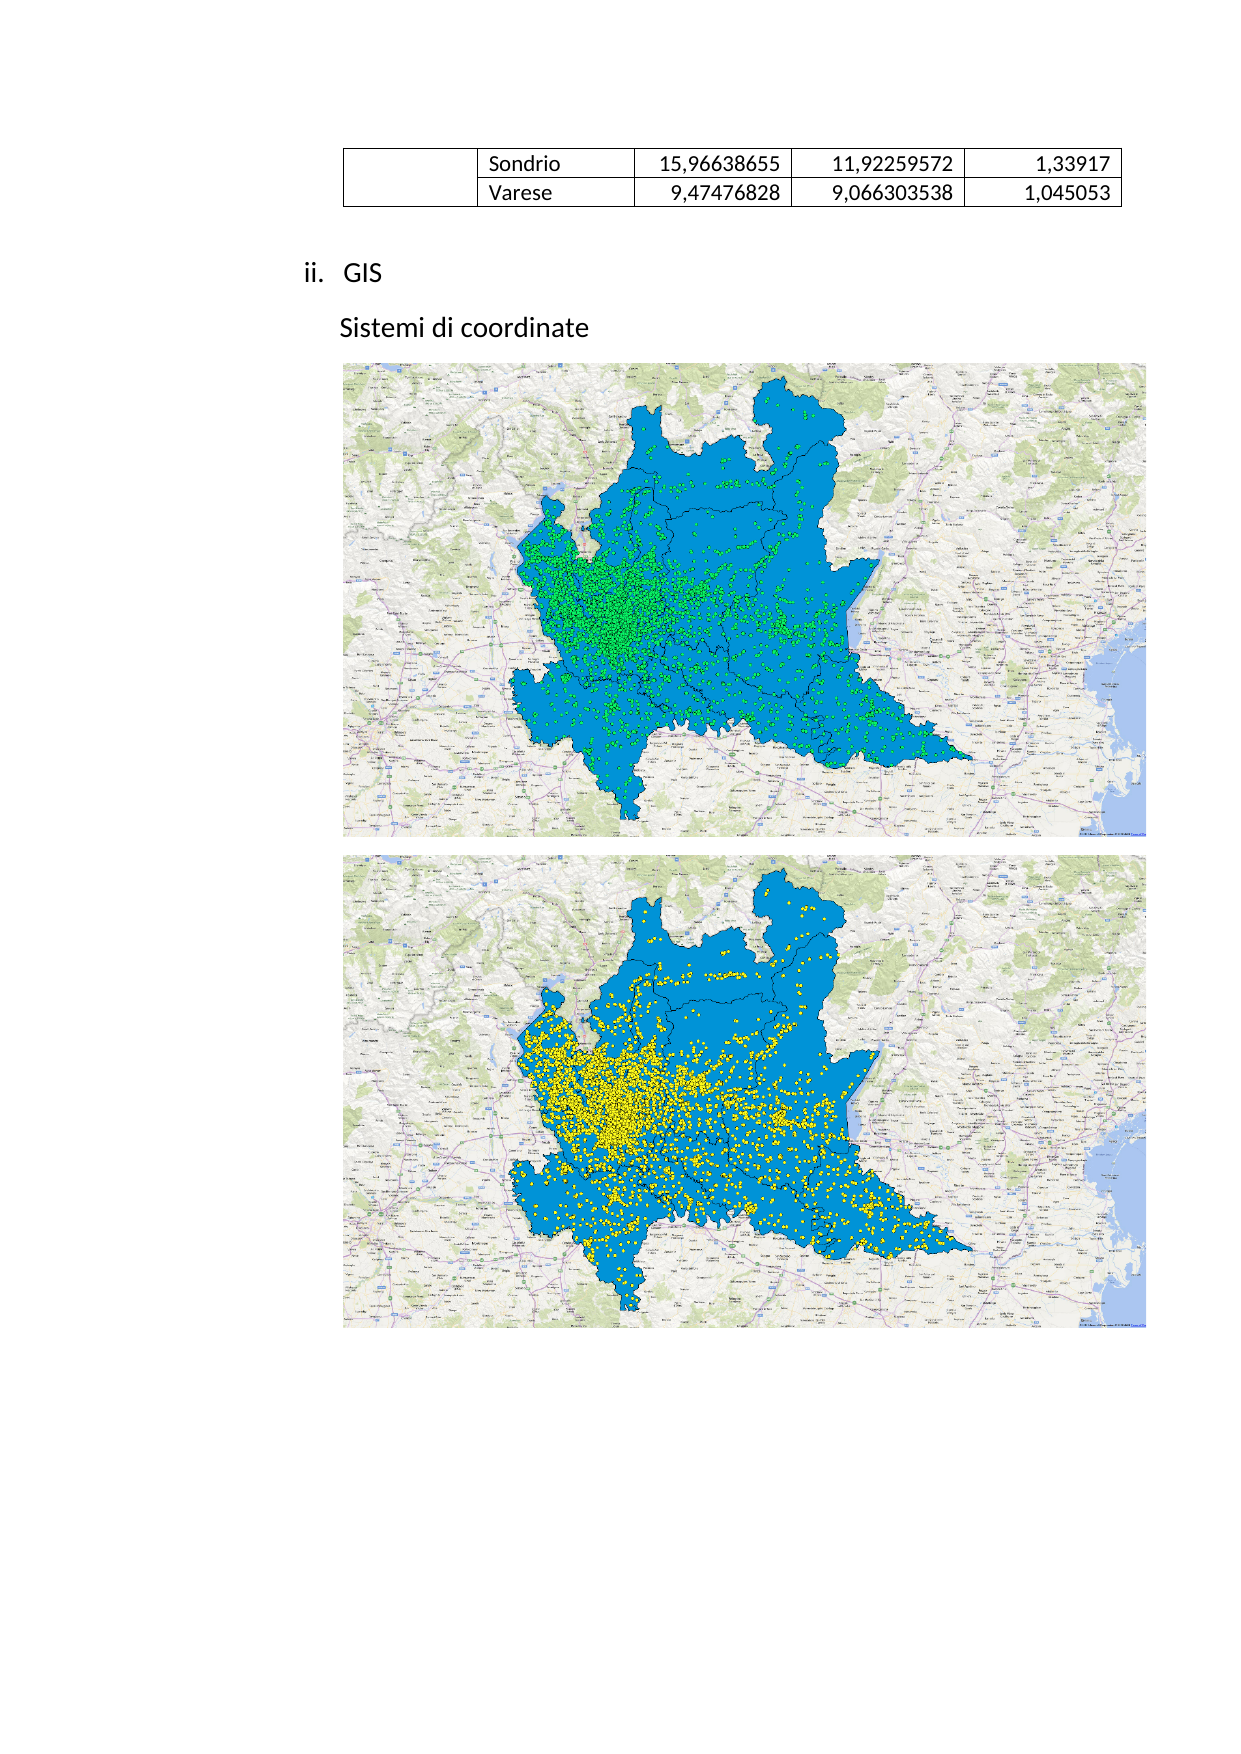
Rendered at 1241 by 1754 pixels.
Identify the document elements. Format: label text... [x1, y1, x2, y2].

table_cell 1,33917 [965, 149, 1121, 177]
table_cell 11,92259572 [792, 149, 964, 177]
table_cell 15,96638655 [635, 149, 791, 177]
picture [343, 363, 1147, 837]
picture [343, 855, 1147, 1328]
table_cell 1,045053 [965, 178, 1121, 206]
table_cell Varese [478, 178, 634, 206]
table_cell 9,066303538 [792, 178, 964, 206]
table_cell 9,47476828 [635, 178, 791, 206]
table_cell Sondrio [478, 149, 634, 177]
text Sistemi di coordinate [339, 309, 1122, 344]
list GIS [324, 254, 1122, 289]
